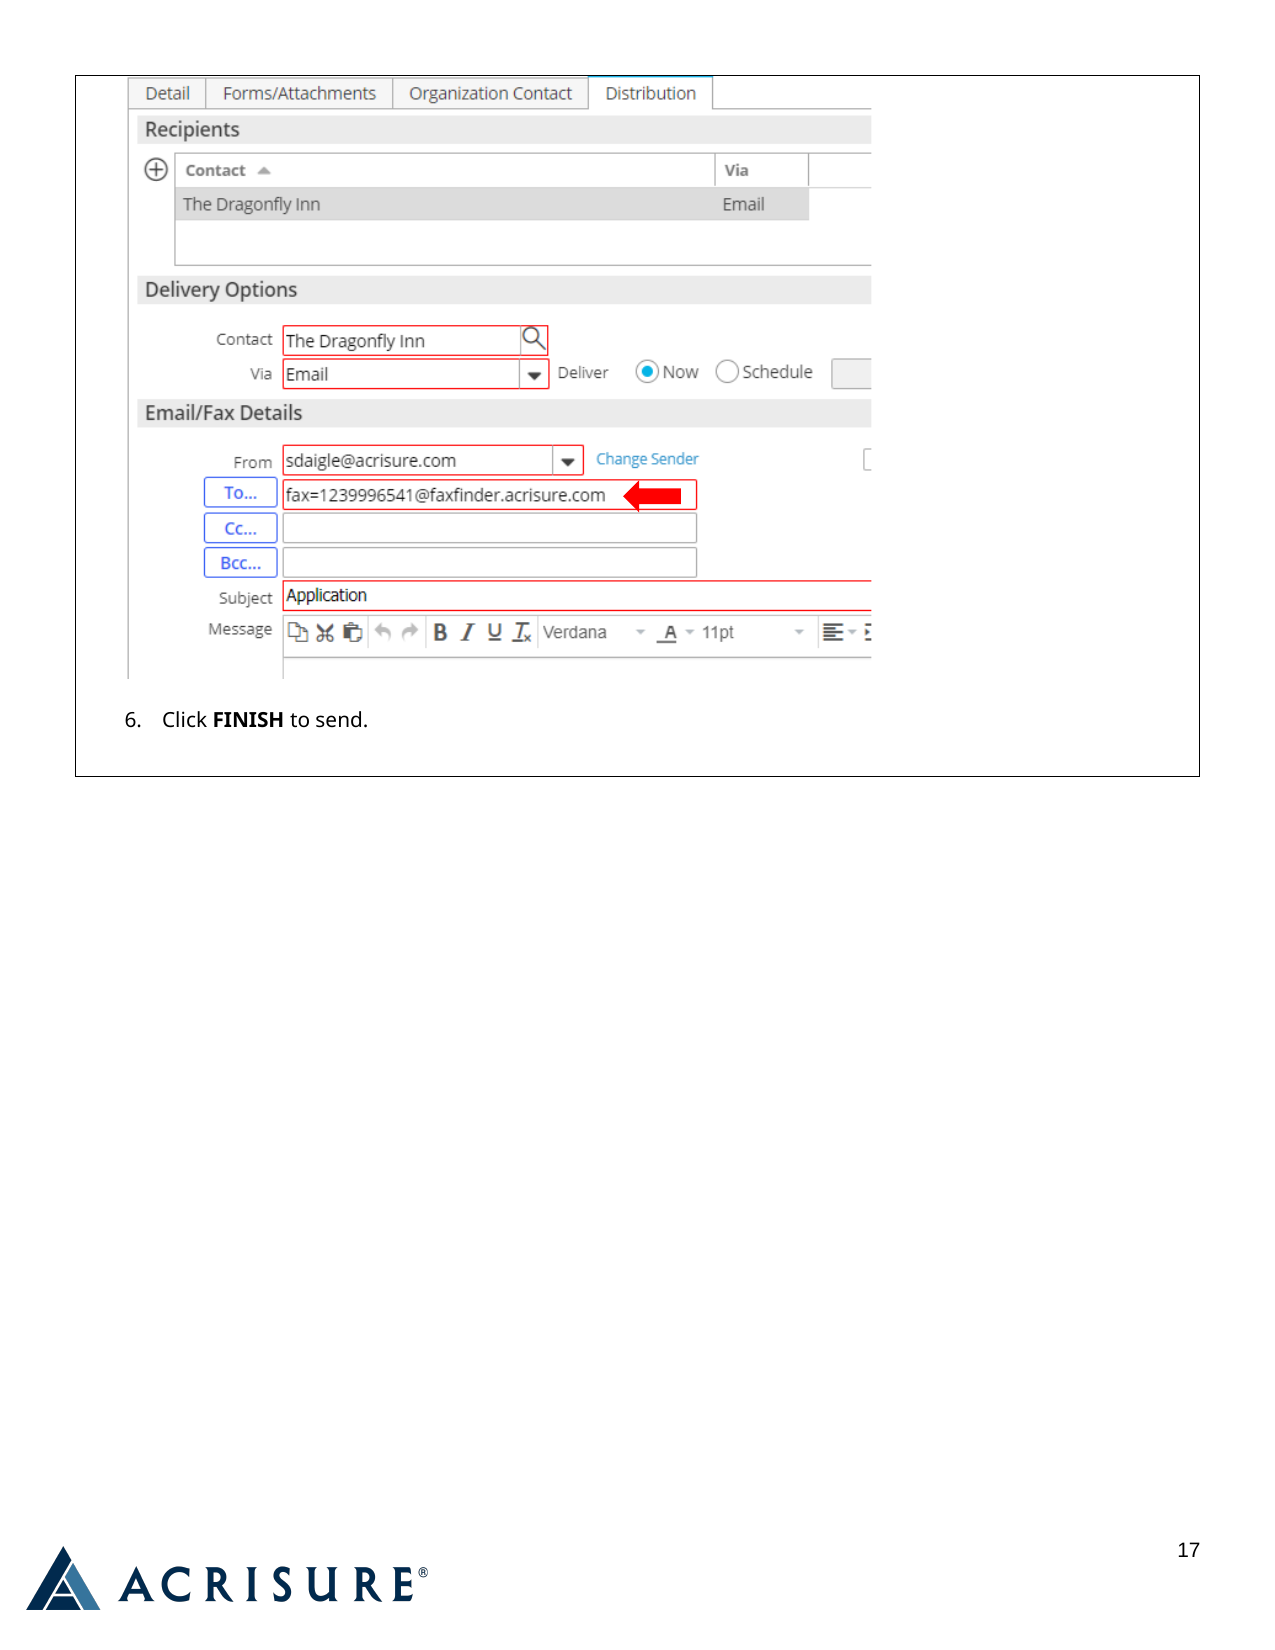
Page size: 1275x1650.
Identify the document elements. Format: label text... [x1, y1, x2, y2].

picture [26, 1546, 428, 1610]
table_header As part of the normal workflow, when the ACORD form is ready to print/send, utilize Distribution Manager to send documents. From the Distribution Tab, set delivery option to email Select a “From” email address In the “To” field, type fax=1[fax number]@faxfinder.acrisure.com Enter Subject line (required) Enter message, if needed Click FINISH to send. [76, 76, 1199, 776]
picture [124, 76, 872, 679]
